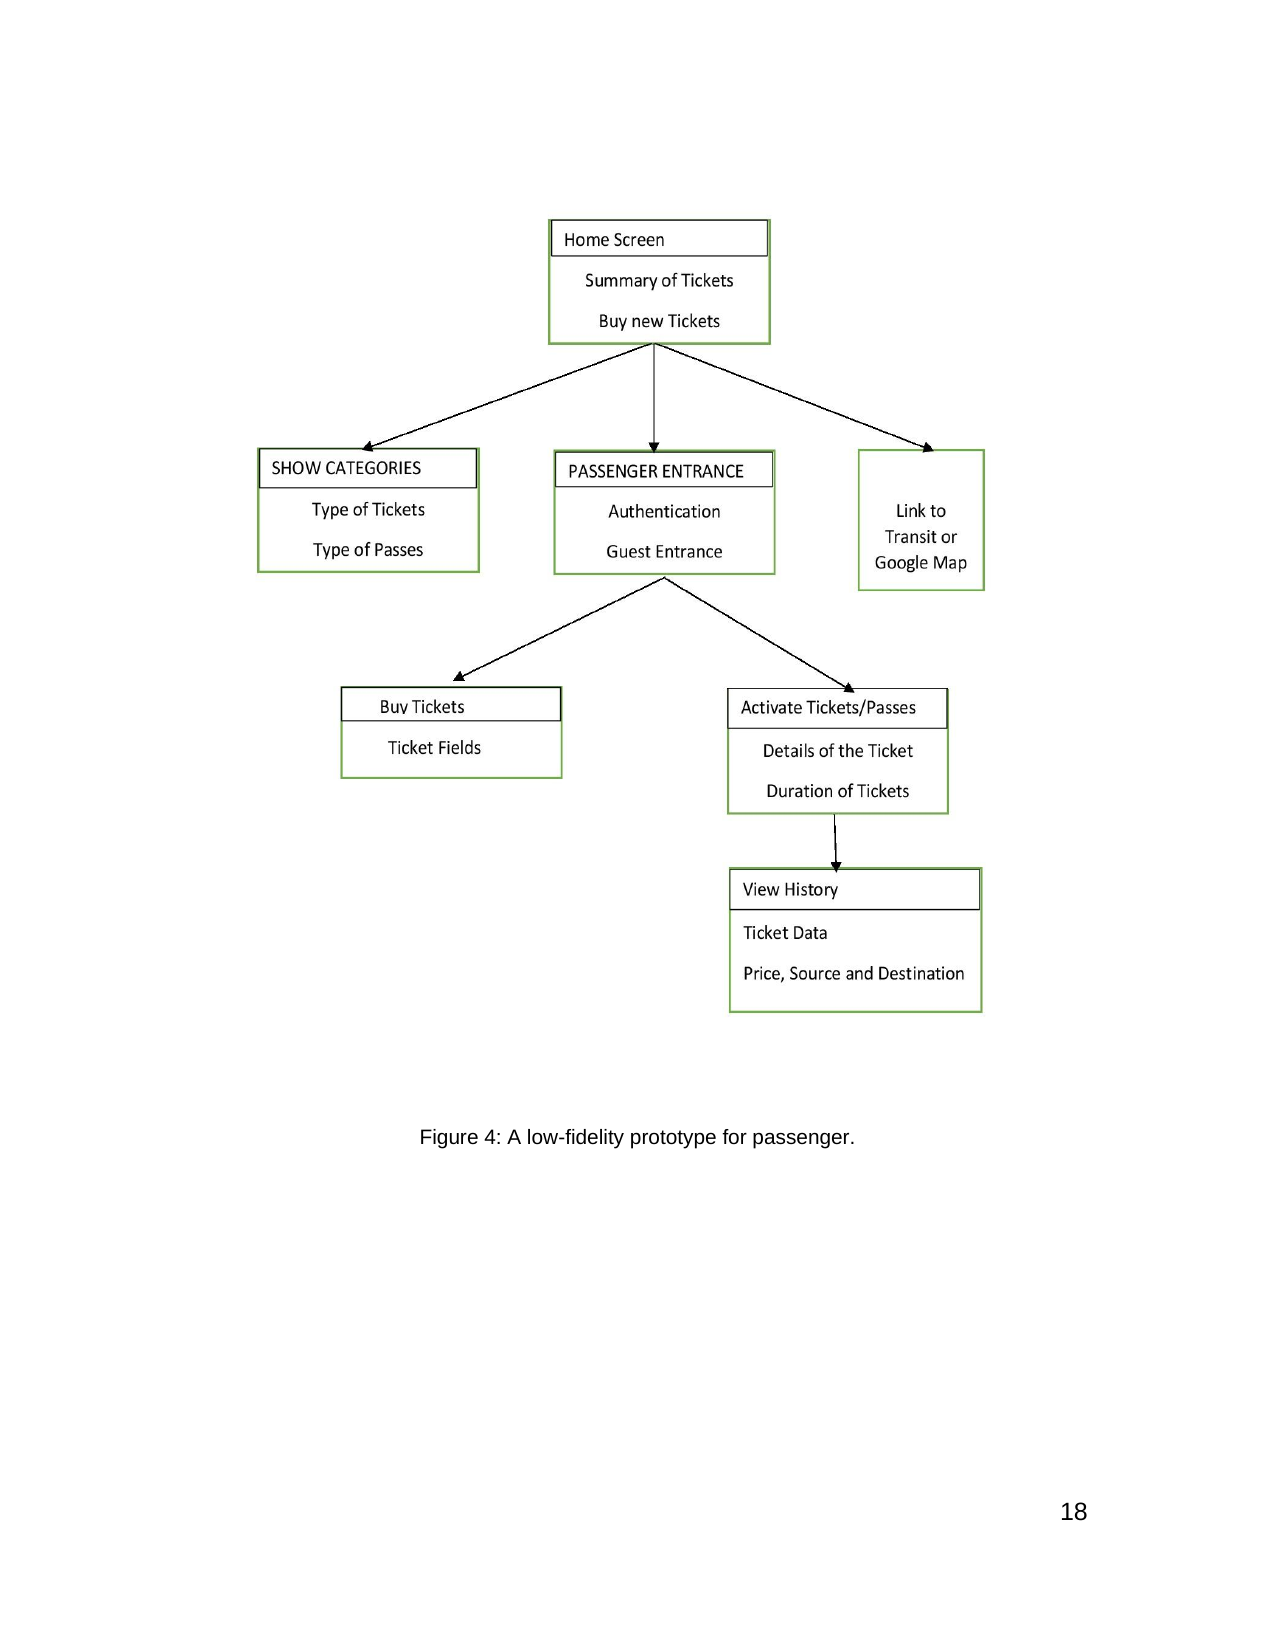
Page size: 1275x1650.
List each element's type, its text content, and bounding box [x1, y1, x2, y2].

picture [187, 150, 1088, 1097]
text Figure 4: A low-fidelity prototype for passenger. [187, 1125, 1087, 1149]
